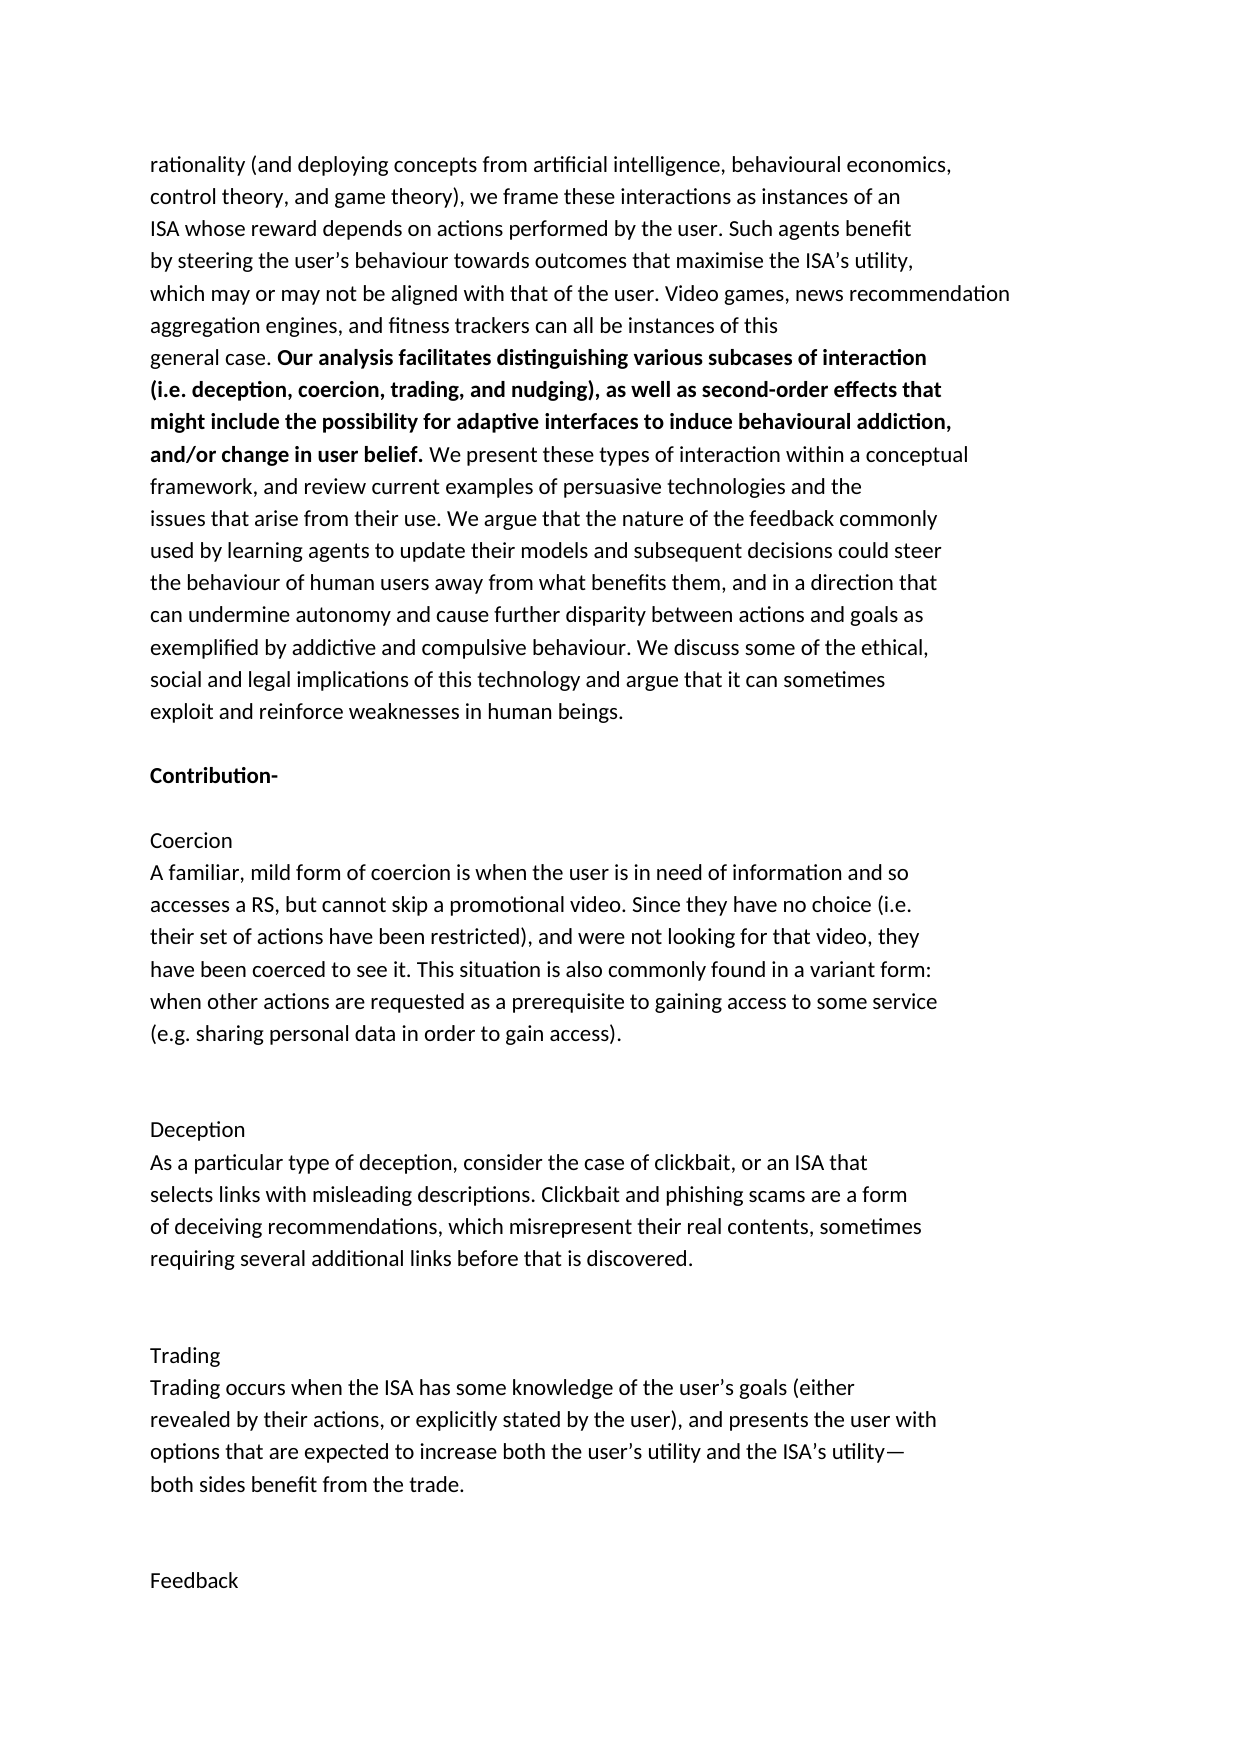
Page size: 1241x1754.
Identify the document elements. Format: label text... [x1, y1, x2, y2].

text Deception [150, 1116, 1090, 1144]
text rationality (and deploying concepts from artificial intelligence, behavioural economics, [150, 150, 1090, 178]
text (e.g. sharing personal data in order to gain access). [150, 1019, 1090, 1047]
text revealed by their actions, or explicitly stated by the user), and presents the user with [150, 1405, 1090, 1433]
text options that are expected to increase both the user’s utility and the ISA’s utility— [150, 1437, 1090, 1466]
text of deceiving recommendations, which misrepresent their real contents, sometimes [150, 1212, 1090, 1240]
text framework, and review current examples of persuasive technologies and the [150, 472, 1090, 500]
text and/or change in user belief. We present these types of interaction within a conceptual [150, 440, 1090, 468]
text their set of actions have been restricted), and were not looking for that video, they [150, 922, 1090, 951]
text Contribution- [150, 762, 1090, 789]
text Trading occurs when the ISA has some knowledge of the user’s goals (either [150, 1373, 1090, 1401]
text accesses a RS, but cannot skip a promotional video. Since they have no choice (i.e. [150, 890, 1090, 918]
text As a particular type of deception, consider the case of clickbait, or an ISA that [150, 1148, 1090, 1176]
text exploit and reinforce weaknesses in human beings. [150, 697, 1090, 725]
text used by learning agents to update their models and subsequent decisions could steer [150, 536, 1090, 564]
text A familiar, mild form of coercion is when the user is in need of information and so [150, 858, 1090, 886]
text Trading [150, 1341, 1090, 1369]
text (i.e. deception, coercion, trading, and nudging), as well as second-order effects that [150, 375, 1090, 403]
text control theory, and game theory), we frame these interactions as instances of an [150, 182, 1090, 210]
text Feedback [150, 1566, 1090, 1594]
text both sides benefit from the trade. [150, 1470, 1090, 1498]
text social and legal implications of this technology and argue that it can sometimes [150, 665, 1090, 693]
text by steering the user’s behaviour towards outcomes that maximise the ISA’s utility, [150, 247, 1090, 274]
text might include the possibility for adaptive interfaces to induce behavioural addiction, [150, 407, 1090, 436]
text the behaviour of human users away from what benefits them, and in a direction that [150, 568, 1090, 596]
text exemplified by addictive and compulsive behaviour. We discuss some of the ethical, [150, 633, 1090, 661]
text issues that arise from their use. We argue that the nature of the feedback commonly [150, 504, 1090, 532]
text general case. Our analysis facilitates distinguishing various subcases of interaction [150, 343, 1090, 371]
text when other actions are requested as a prerequisite to gaining access to some service [150, 987, 1090, 1015]
text requiring several additional links before that is discovered. [150, 1244, 1090, 1272]
text ISA whose reward depends on actions performed by the user. Such agents benefit [150, 214, 1090, 242]
text can undermine autonomy and cause further disparity between actions and goals as [150, 601, 1090, 629]
text selects links with misleading descriptions. Clickbait and phishing scams are a form [150, 1180, 1090, 1208]
text Coercion [150, 826, 1090, 854]
text have been coerced to see it. This situation is also commonly found in a variant form: [150, 955, 1090, 983]
text aggregation engines, and fitness trackers can all be instances of this [150, 311, 1090, 339]
text which may or may not be aligned with that of the user. Video games, news recommendation [150, 279, 1090, 307]
